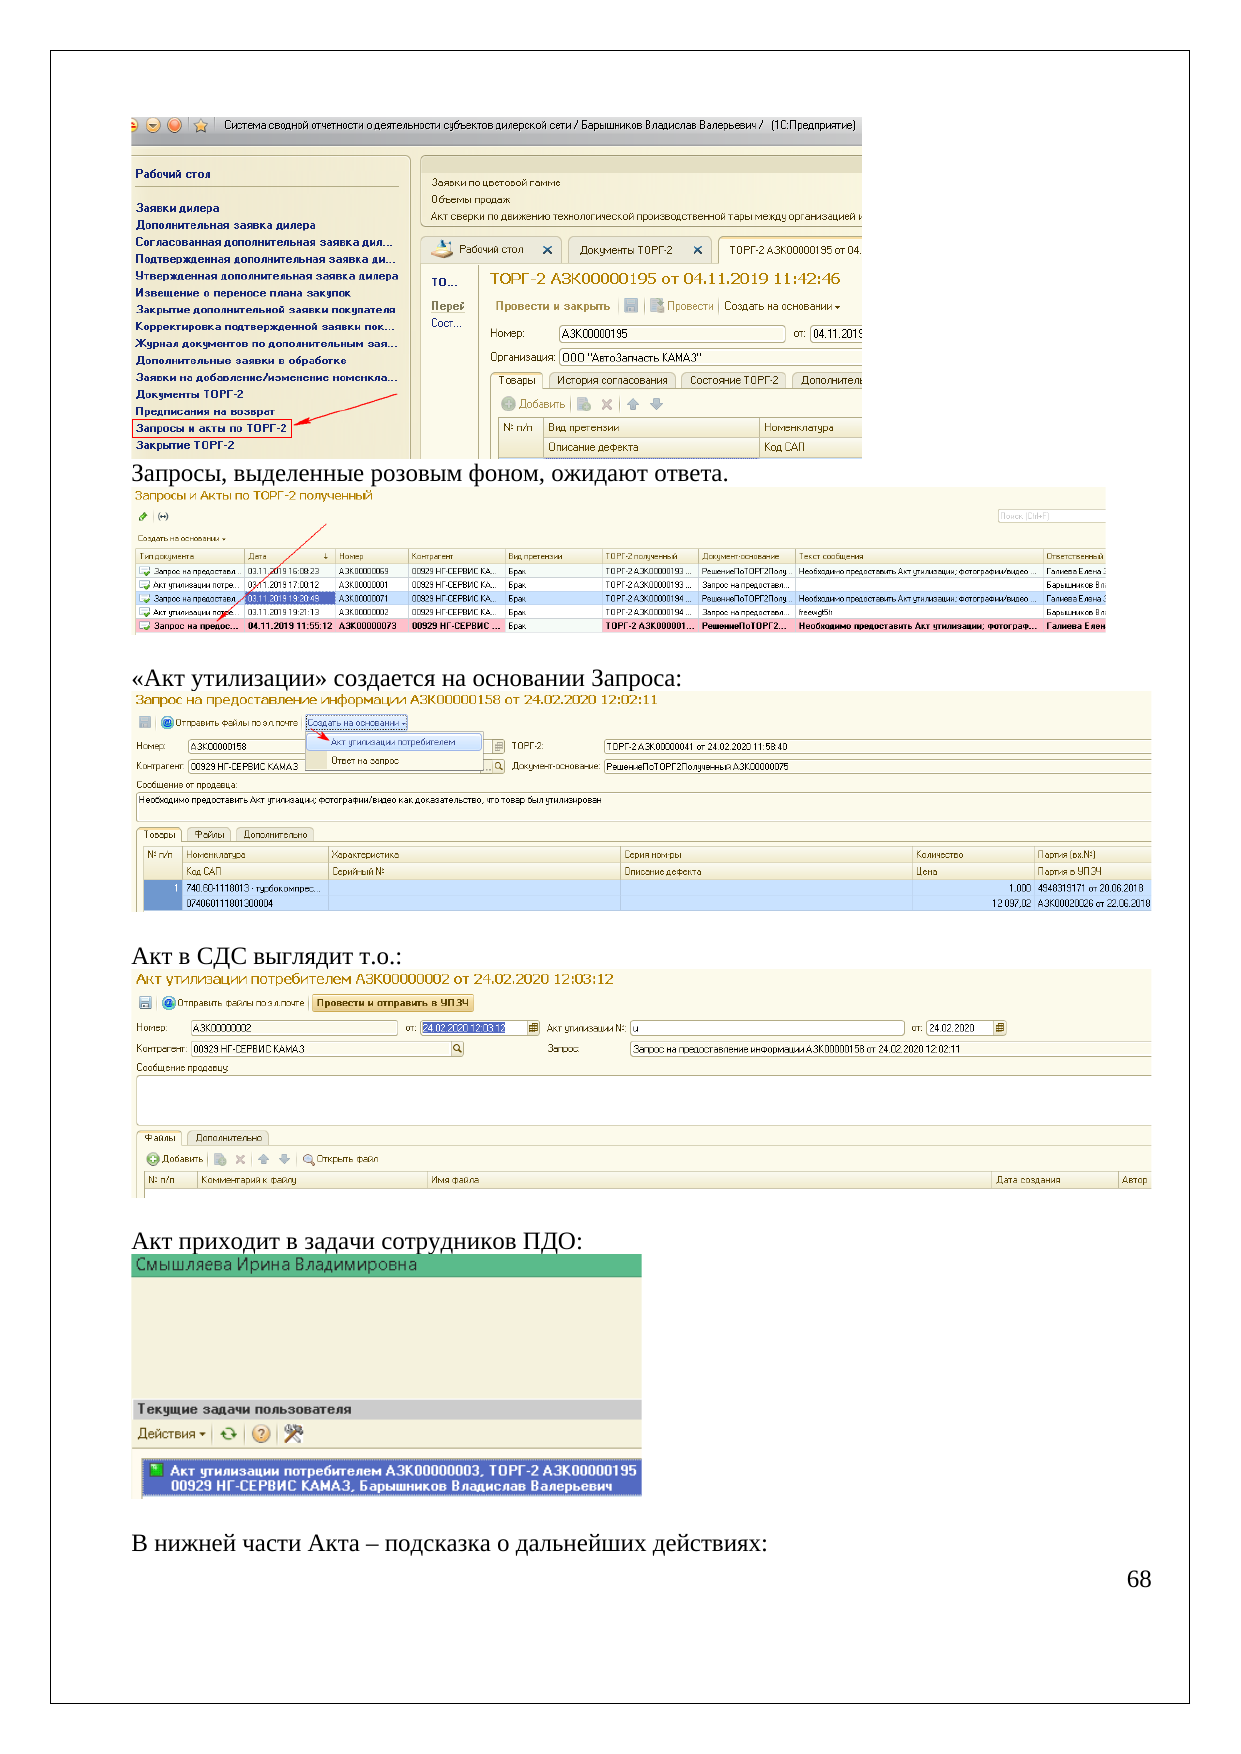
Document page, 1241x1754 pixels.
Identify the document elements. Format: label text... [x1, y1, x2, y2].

picture [131, 691, 1152, 912]
text Запросы, выделенные розовым фоном, ожидают ответа. [131, 458, 1152, 487]
text «Акт утилизации» создается на основании Запроса: [131, 663, 1152, 691]
picture [131, 117, 862, 459]
picture [131, 487, 1106, 635]
picture [131, 969, 1152, 1198]
text В нижней части Акта – подсказка о дальнейших действиях: [131, 1528, 1152, 1556]
text Акт приходит в задачи сотрудников ПДО: [131, 1226, 1152, 1255]
text Акт в СДС выглядит т.о.: [131, 941, 1152, 969]
picture [131, 1254, 642, 1499]
